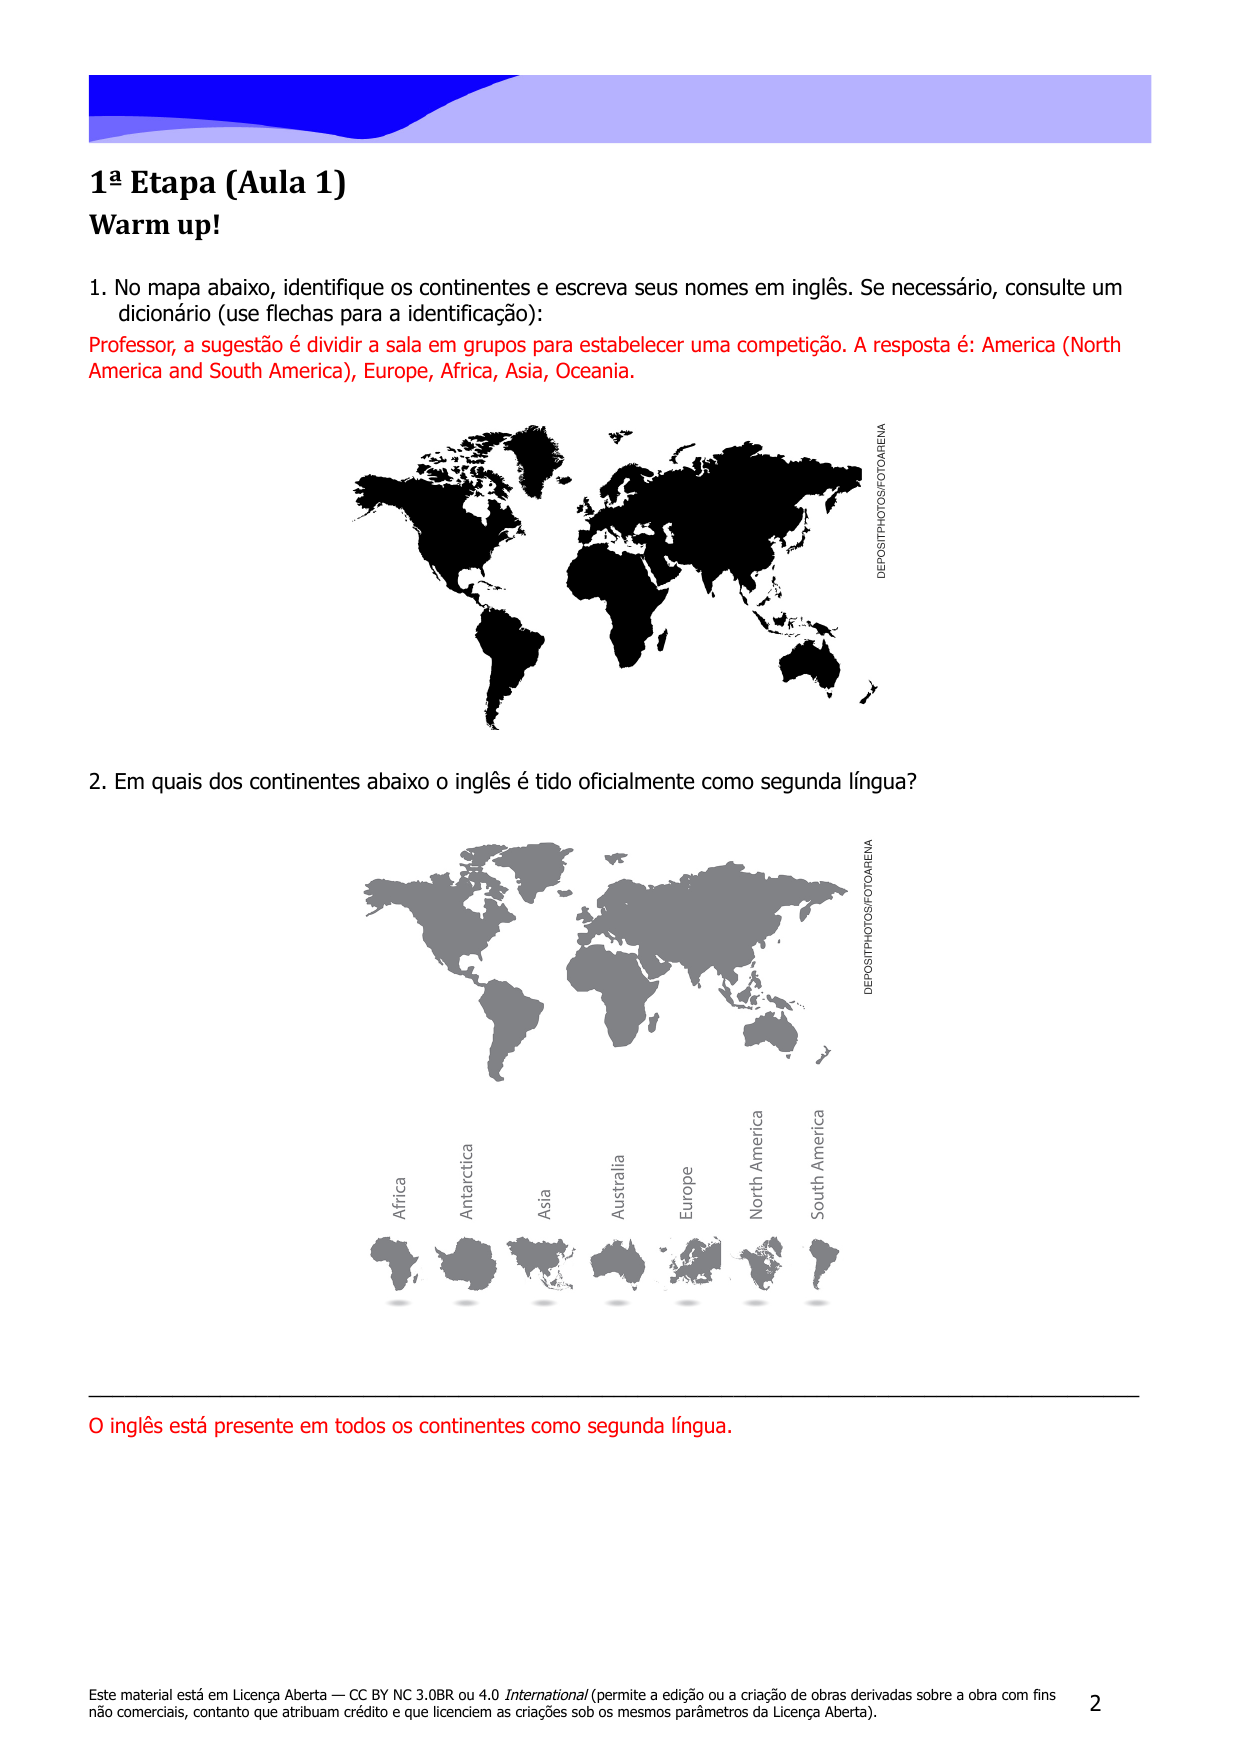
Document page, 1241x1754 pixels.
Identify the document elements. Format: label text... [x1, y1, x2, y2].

picture [352, 420, 888, 730]
text Professor, a sugestão é dividir a sala em grupos para estabelecer uma competição. A resposta é: America (North America and South America), Europe, Africa, Asia, Oceania. [89, 332, 1152, 382]
picture [363, 832, 877, 1309]
text 1. No mapa abaixo, identifique os continentes e escreva seus nomes em inglês. Se necessário, consulte um dicionário (use flechas para a identificação): [89, 273, 1152, 326]
text ________________________________________________________________________________________ [89, 1347, 1152, 1406]
text Warm up! [89, 207, 1152, 241]
text 1ª Etapa (Aula 1) [89, 162, 1152, 201]
picture [88, 75, 1152, 156]
text 2. Em quais dos continentes abaixo o inglês é tido oficialmente como segunda língua? [89, 768, 1152, 794]
text O inglês está presente em todos os continentes como segunda língua. [89, 1412, 1152, 1437]
